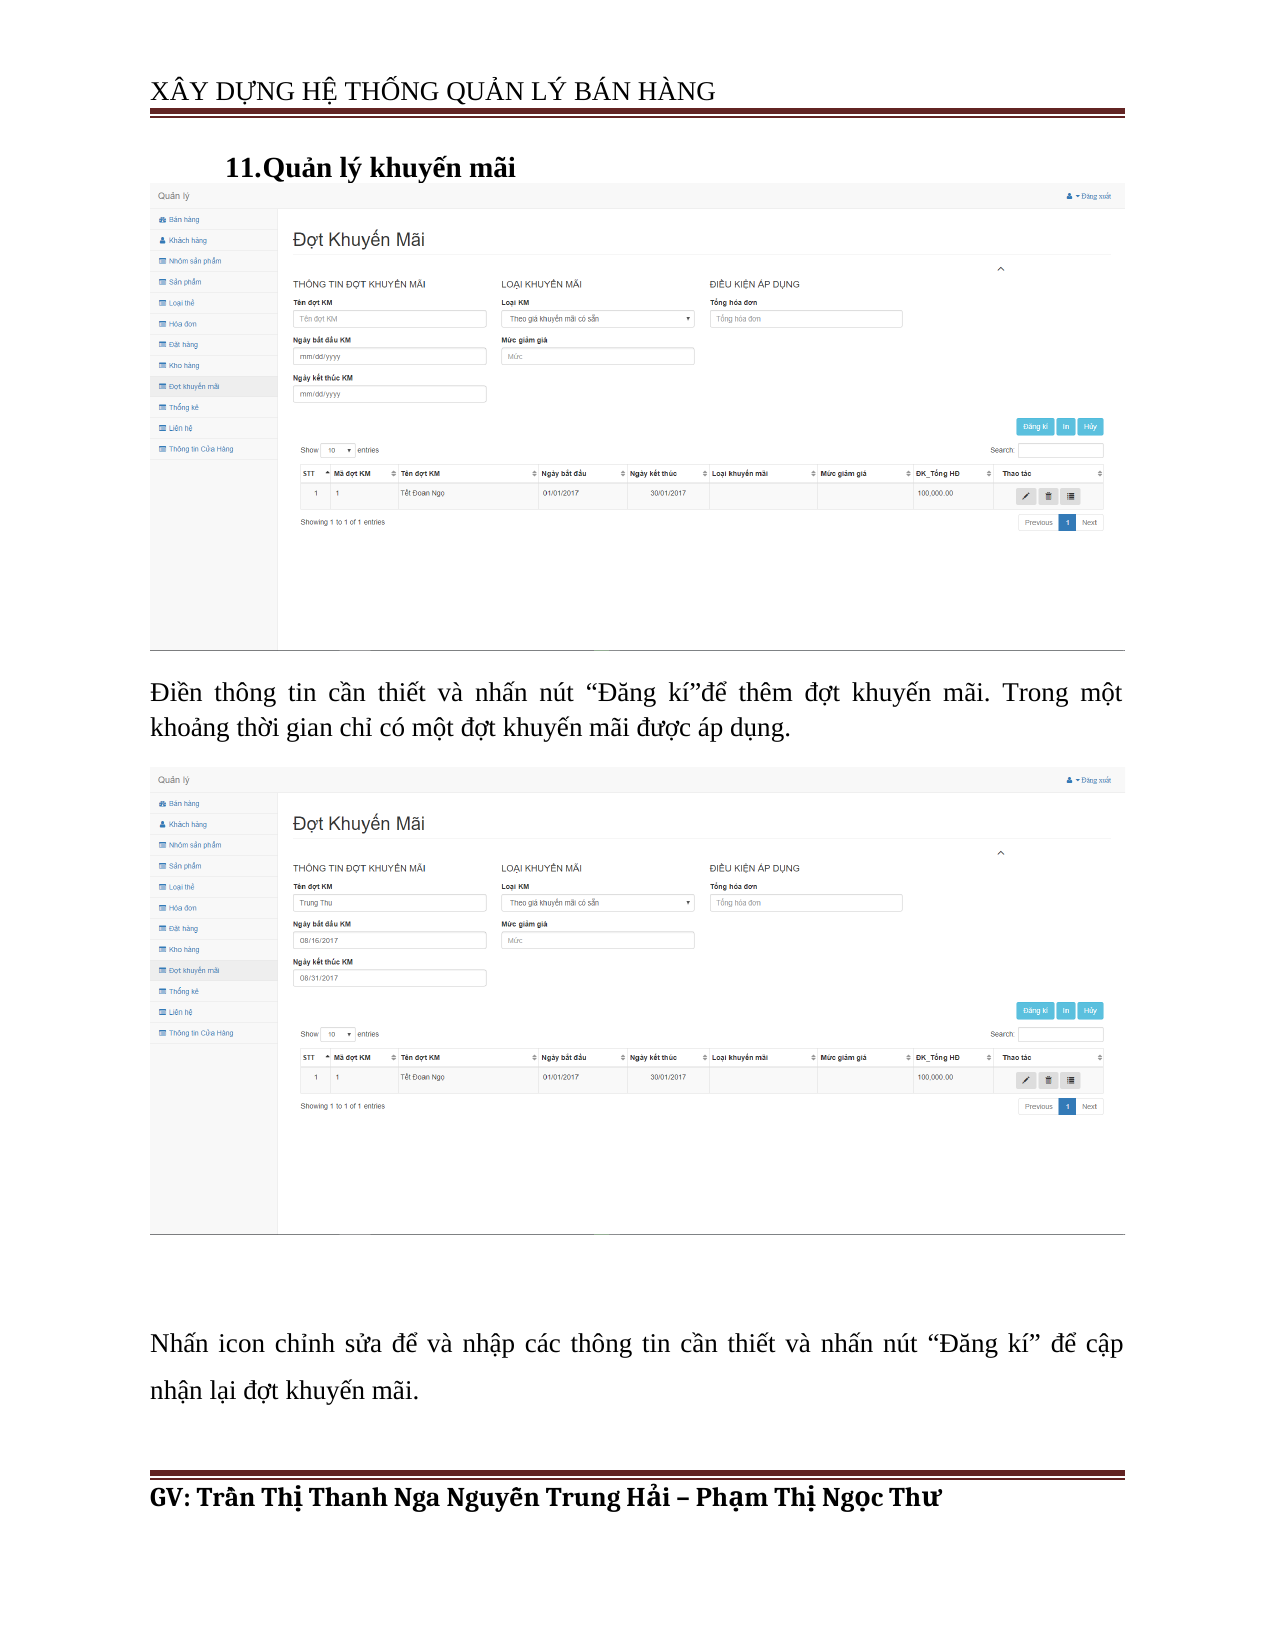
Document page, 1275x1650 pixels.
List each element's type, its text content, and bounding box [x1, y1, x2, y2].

text Nhấn icon chỉnh sửa để và nhập các thông tin cần thiết và nhấn nút “Đăng kí” để cập nhận lại đợt khuyến mãi. [150, 1327, 1125, 1405]
subtitle Quản lý khuyến mãi [225, 150, 1125, 183]
picture [150, 767, 1125, 1235]
picture [150, 183, 1125, 651]
text Điền thông tin cần thiết và nhấn nút “Đăng kí”để thêm đợt khuyến mãi. Trong một khoảng thời gian chỉ có một đợt khuyến mãi được áp dụng. [150, 676, 1125, 742]
